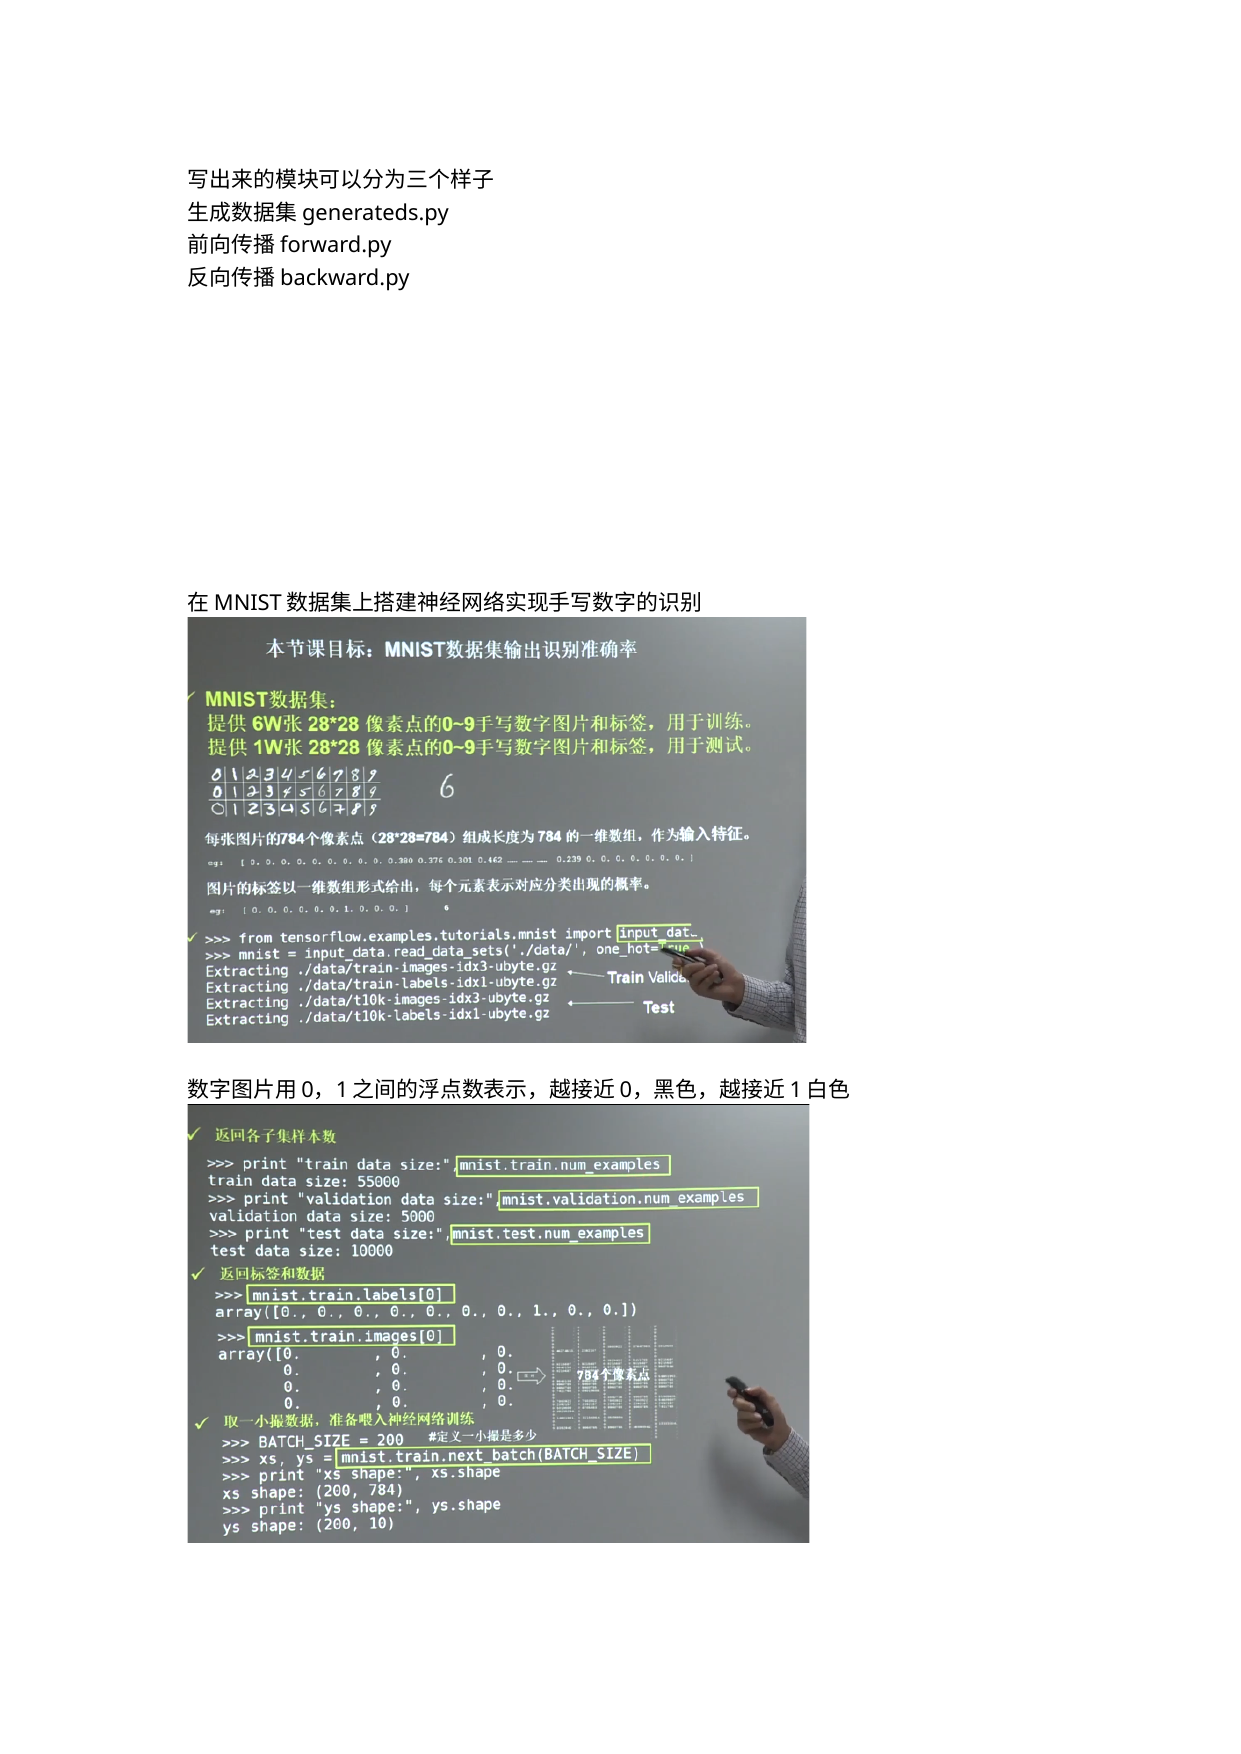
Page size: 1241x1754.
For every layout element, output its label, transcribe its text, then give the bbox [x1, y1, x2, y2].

text 在MNIST数据集上搭建神经网络实现手写数字的识别 [187, 584, 1053, 617]
text 写出来的模块可以分为三个样子 [187, 162, 1053, 194]
text 生成数据集 generateds.py [187, 194, 1053, 227]
picture [187, 1104, 810, 1543]
text 前向传播 forward.py [187, 227, 1053, 259]
picture [187, 617, 807, 1043]
text 反向传播 backward.py [187, 259, 1053, 292]
text 数字图片用0，1之间的浮点数表示，越接近0，黑色，越接近1白色 [187, 1072, 1053, 1104]
